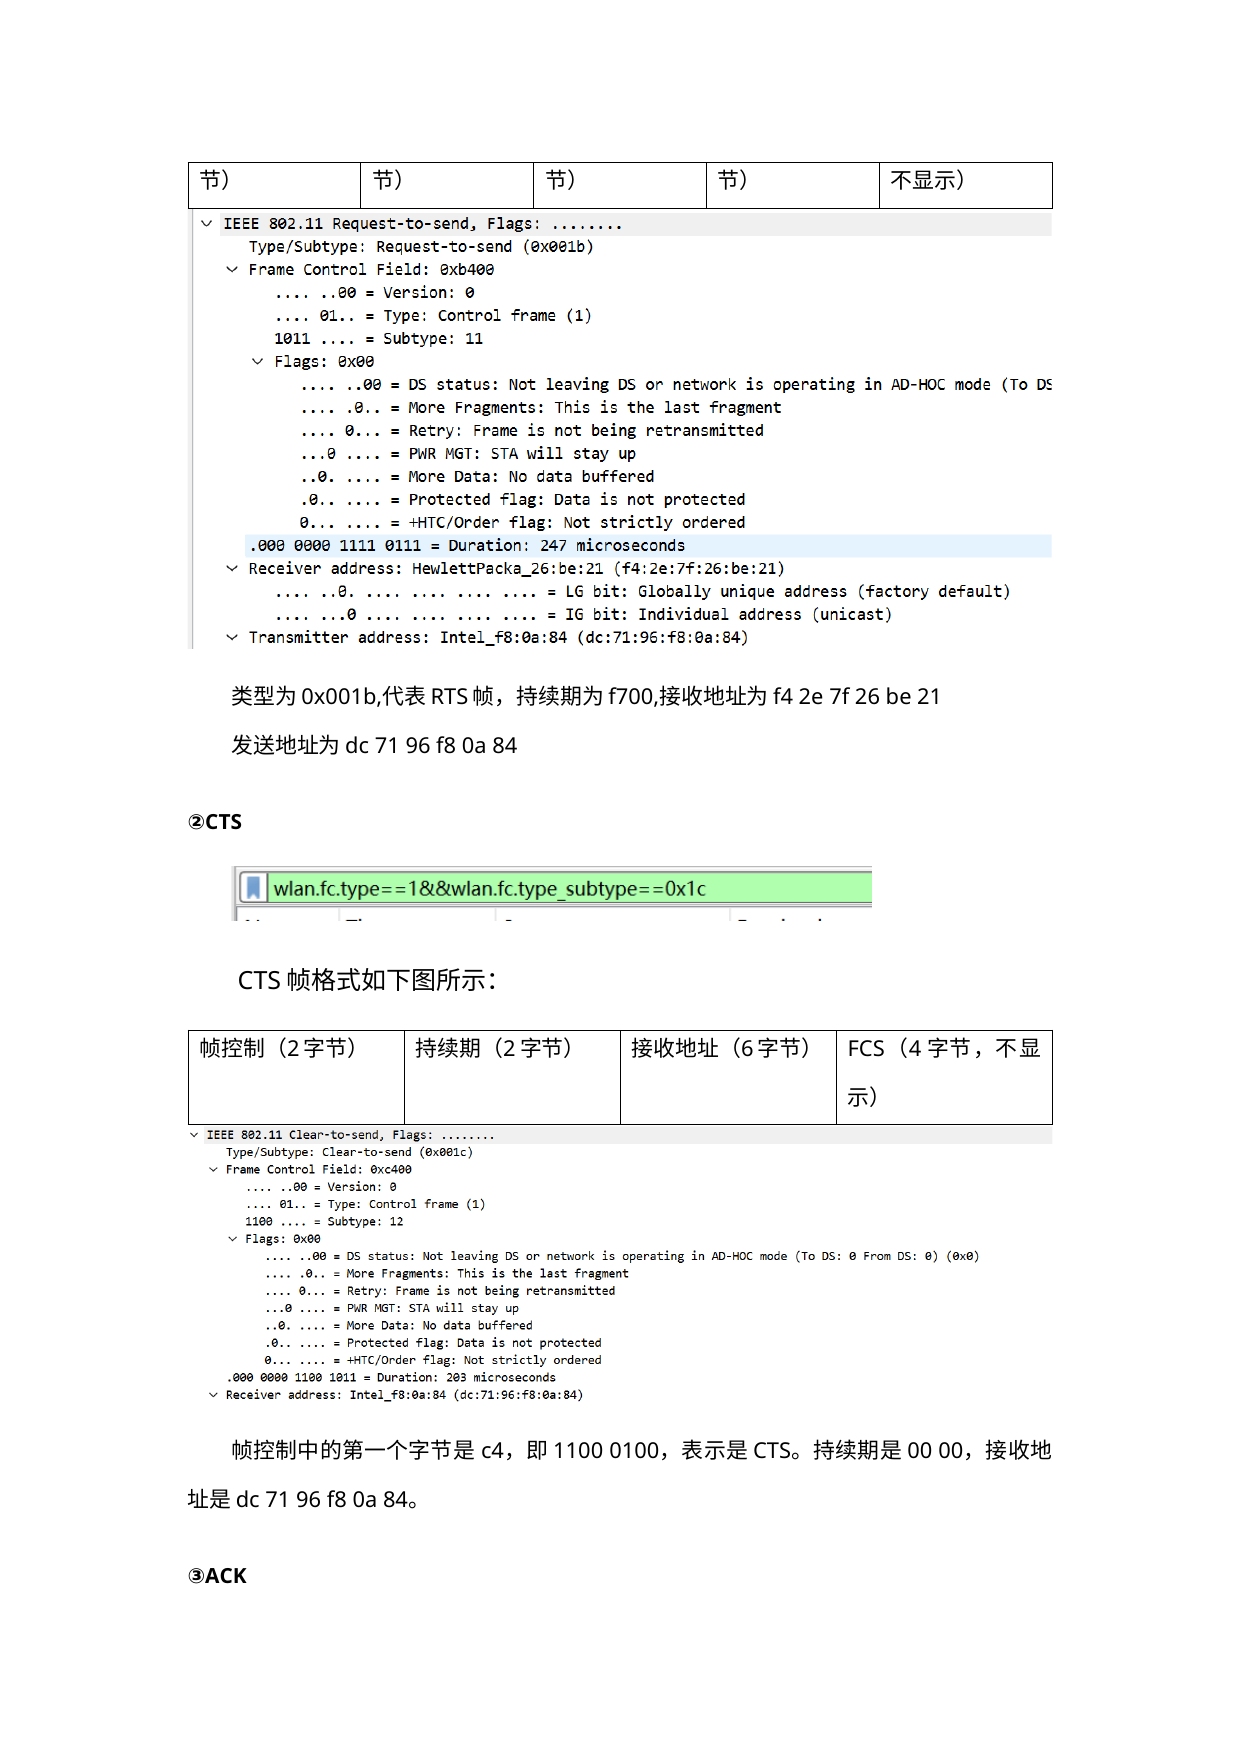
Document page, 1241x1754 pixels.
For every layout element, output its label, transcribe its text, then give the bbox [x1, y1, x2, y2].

table_header FCS（4字节，不显示） [880, 163, 1052, 208]
table_header 持续期（2字节） [405, 1031, 620, 1124]
table_header 帧控制（2字节） [189, 163, 360, 208]
subtitle ③ACK [187, 1559, 1053, 1591]
picture [187, 1125, 1053, 1405]
table_header FCS（4字节，不显示） [837, 1031, 1052, 1124]
picture [231, 866, 872, 921]
text 帧控制中的第一个字节是c4，即1100 0100，表示是CTS。持续期是00 00，接收地址是dc 71 96 f8 0a 84。 [187, 1433, 1053, 1514]
table_header 接收地址（6字节） [534, 163, 706, 208]
picture [187, 209, 1052, 649]
text CTS帧格式如下图所示： [187, 946, 1053, 1011]
table_header 接收地址（6字节） [621, 1031, 836, 1124]
table_header 持续期（2字节） [361, 163, 533, 208]
table_header 帧控制（2字节） [189, 1031, 404, 1124]
subtitle ②CTS [187, 805, 1053, 837]
table_header 发送地址（6字节） [707, 163, 879, 208]
text 类型为0x001b,代表RTS帧，持续期为f700,接收地址为f4 2e 7f 26 be 21 [187, 679, 1053, 711]
text 发送地址为dc 71 96 f8 0a 84 [187, 727, 1053, 760]
